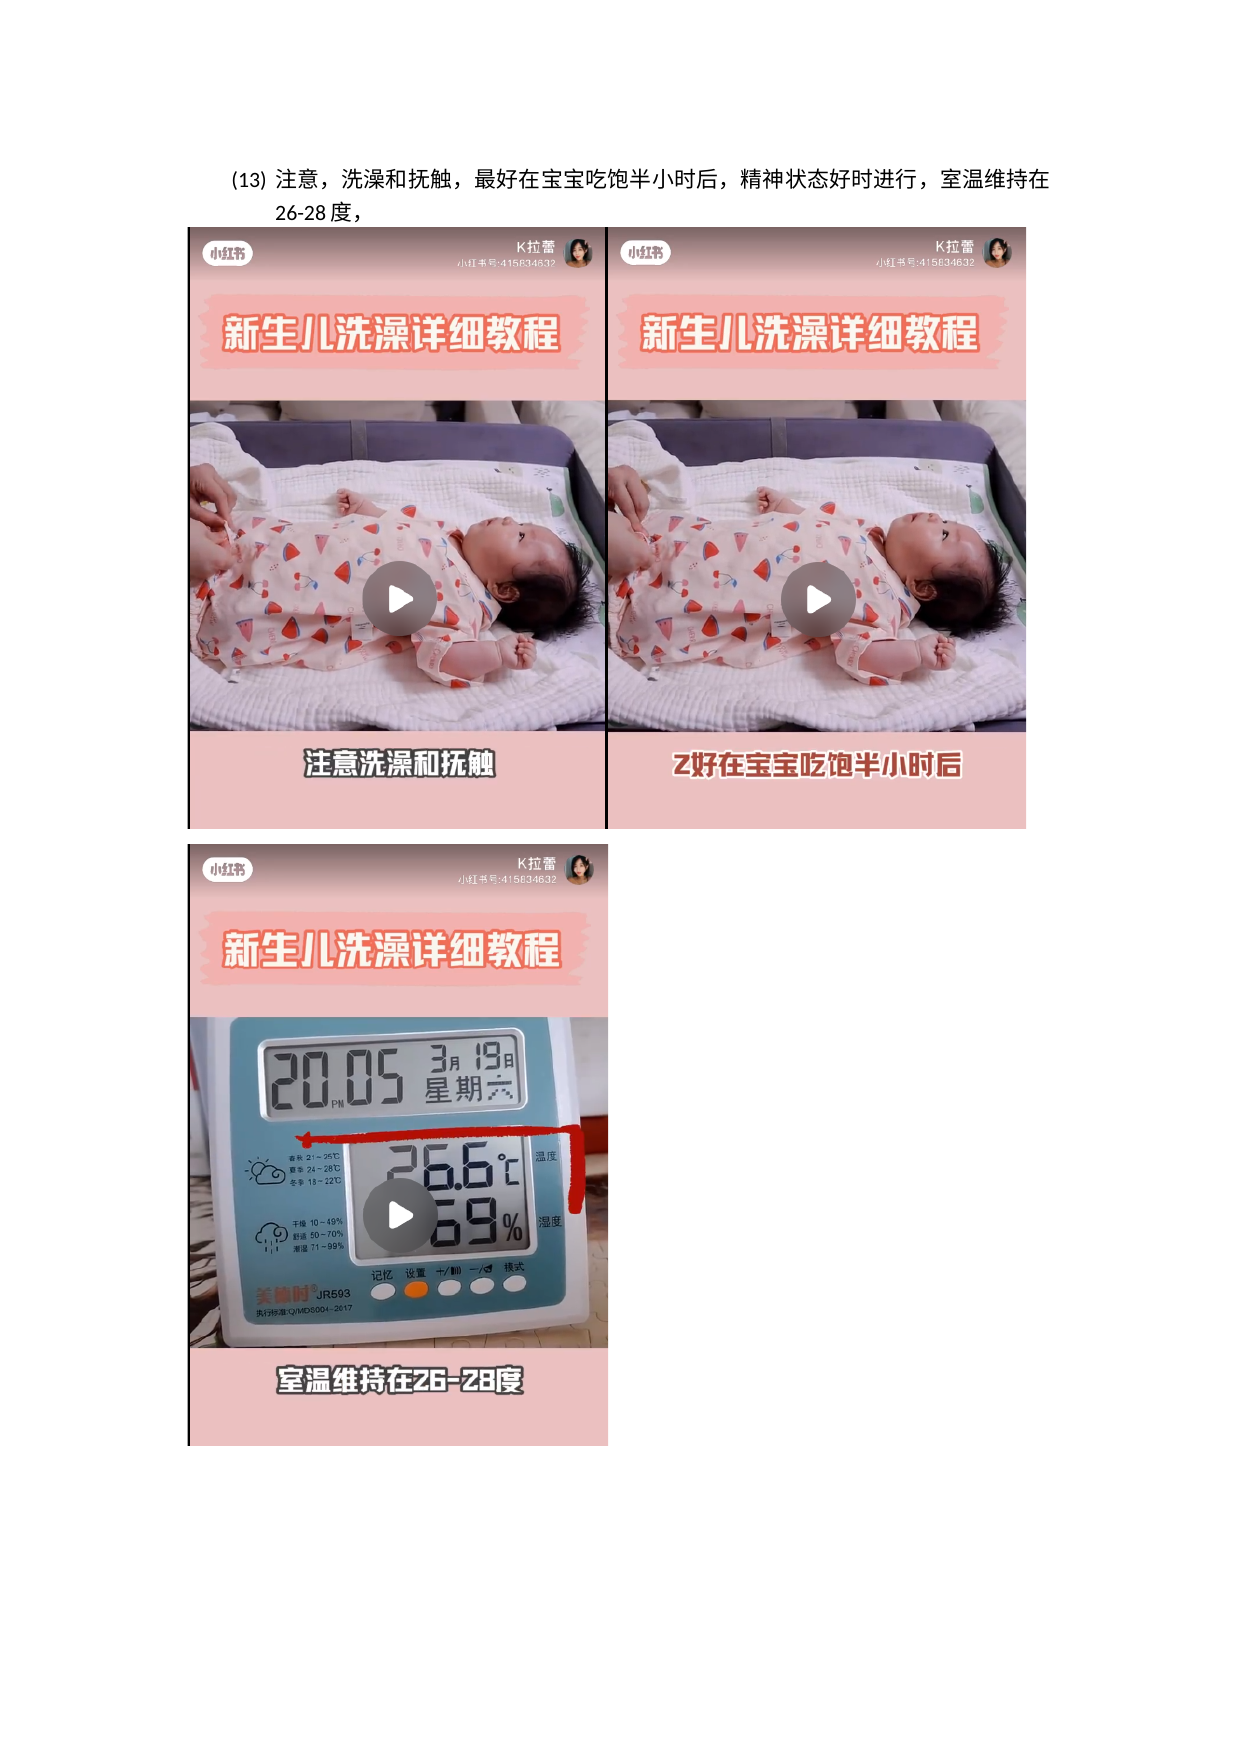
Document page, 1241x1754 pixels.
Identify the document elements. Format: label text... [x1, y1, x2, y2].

list 注意，洗澡和抚触，最好在宝宝吃饱半小时后，精神状态好时进行，室温维持在26-28度， [231, 162, 1053, 227]
picture [187, 227, 1027, 829]
picture [187, 844, 609, 1446]
